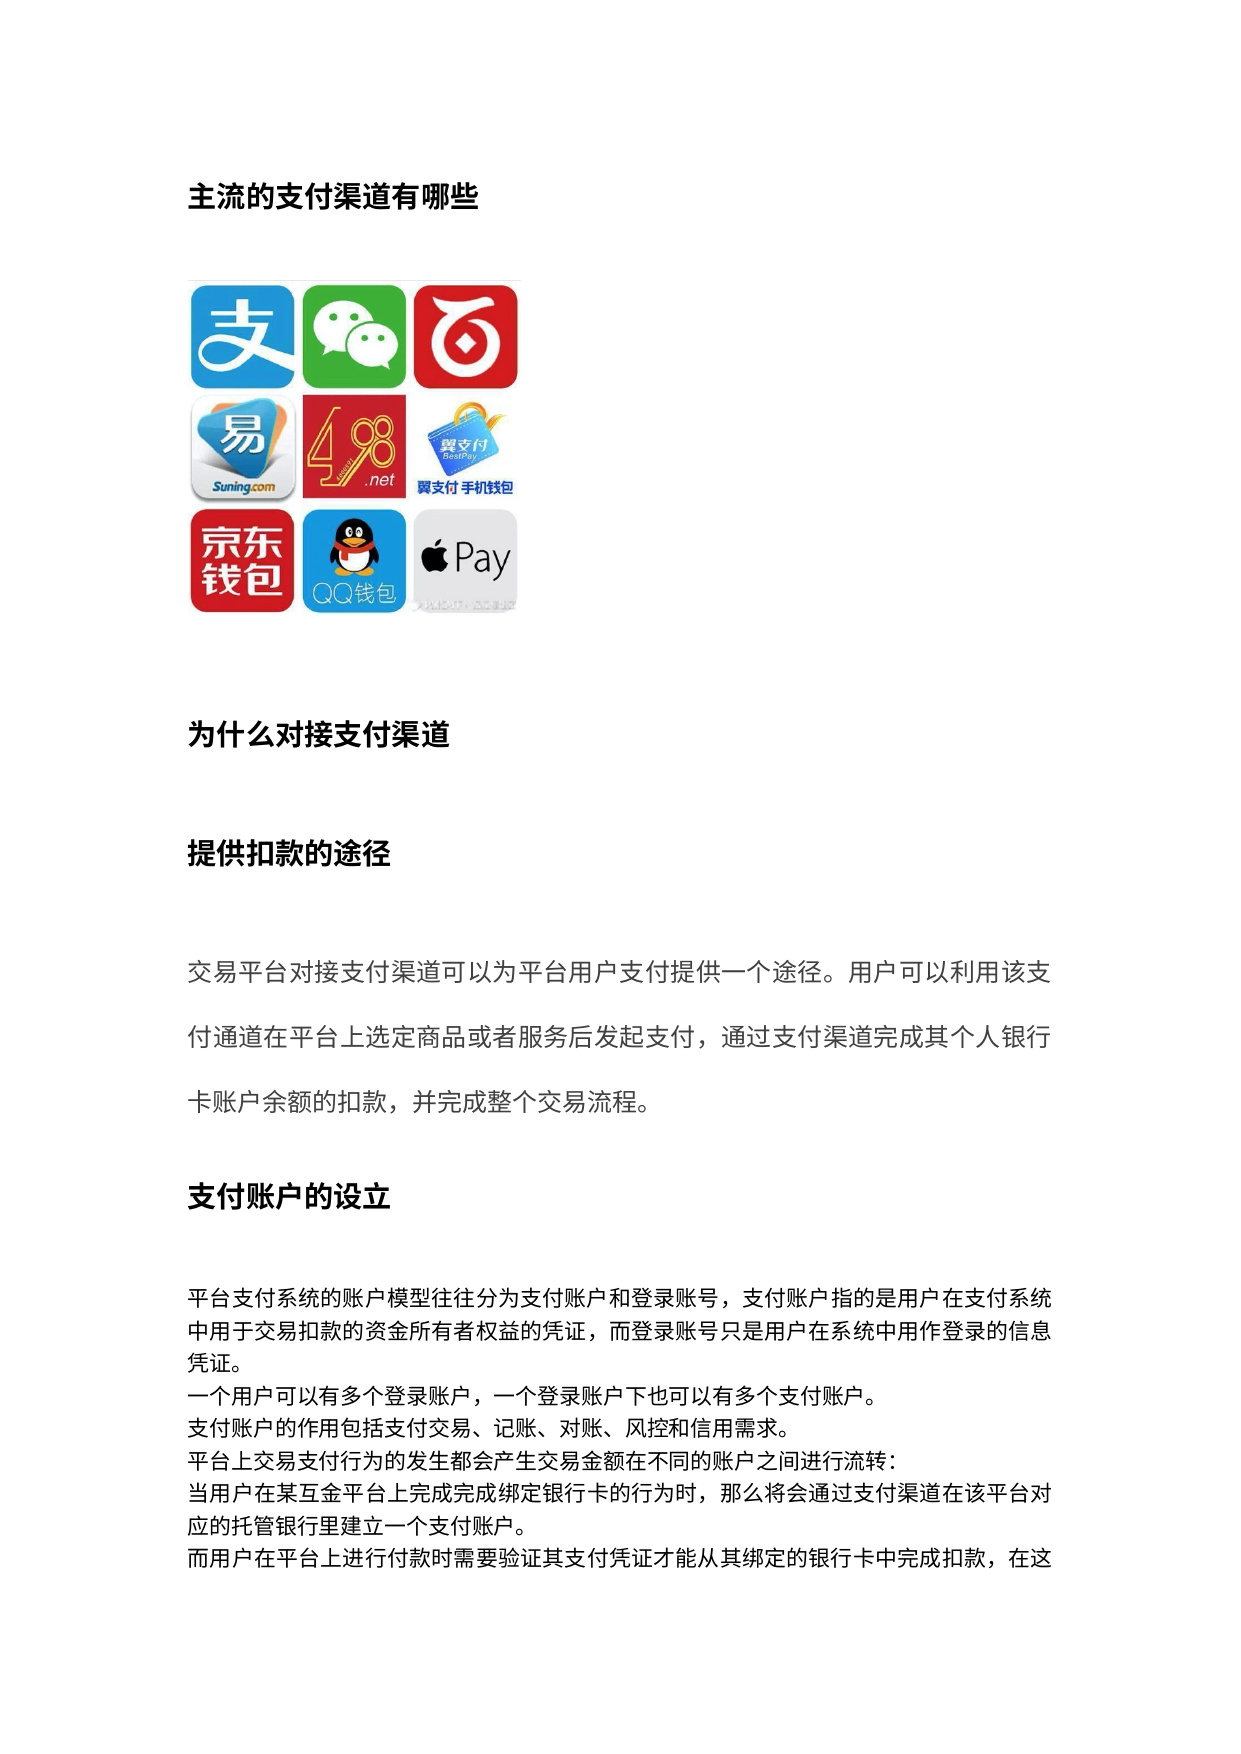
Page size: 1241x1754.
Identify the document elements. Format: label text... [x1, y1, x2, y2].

subtitle 支付账户的设立 [187, 1162, 1053, 1227]
text 平台支付系统的账户模型往往分为支付账户和登录账号，支付账户指的是用户在支付系统中用于交易扣款的资金所有者权益的凭证，而登录账号只是用户在系统中用作登录的信息凭证。 [187, 1281, 1053, 1378]
text 一个用户可以有多个登录账户，一个登录账户下也可以有多个支付账户。 [187, 1378, 1053, 1411]
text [187, 1541, 1053, 1573]
picture [187, 280, 521, 616]
subtitle 为什么对接支付渠道 [187, 700, 1053, 765]
subtitle 主流的支付渠道有哪些 [187, 162, 1053, 227]
text 平台上交易支付行为的发生都会产生交易金额在不同的账户之间进行流转： [187, 1443, 1053, 1476]
text 当用户在某互金平台上完成完成绑定银行卡的行为时，那么将会通过支付渠道在该平台对应的托管银行里建立一个支付账户。 [187, 1476, 1053, 1541]
subtitle 提供扣款的途径 [187, 819, 1053, 884]
text 支付账户的作用包括支付交易、记账、对账、风控和信用需求。 [187, 1411, 1053, 1443]
text 交易平台对接支付渠道可以为平台用户支付提供一个途径。用户可以利用该支付通道在平台上选定商品或者服务后发起支付，通过支付渠道完成其个人银行卡账户余额的扣款，并完成整个交易流程。 [187, 938, 1053, 1133]
